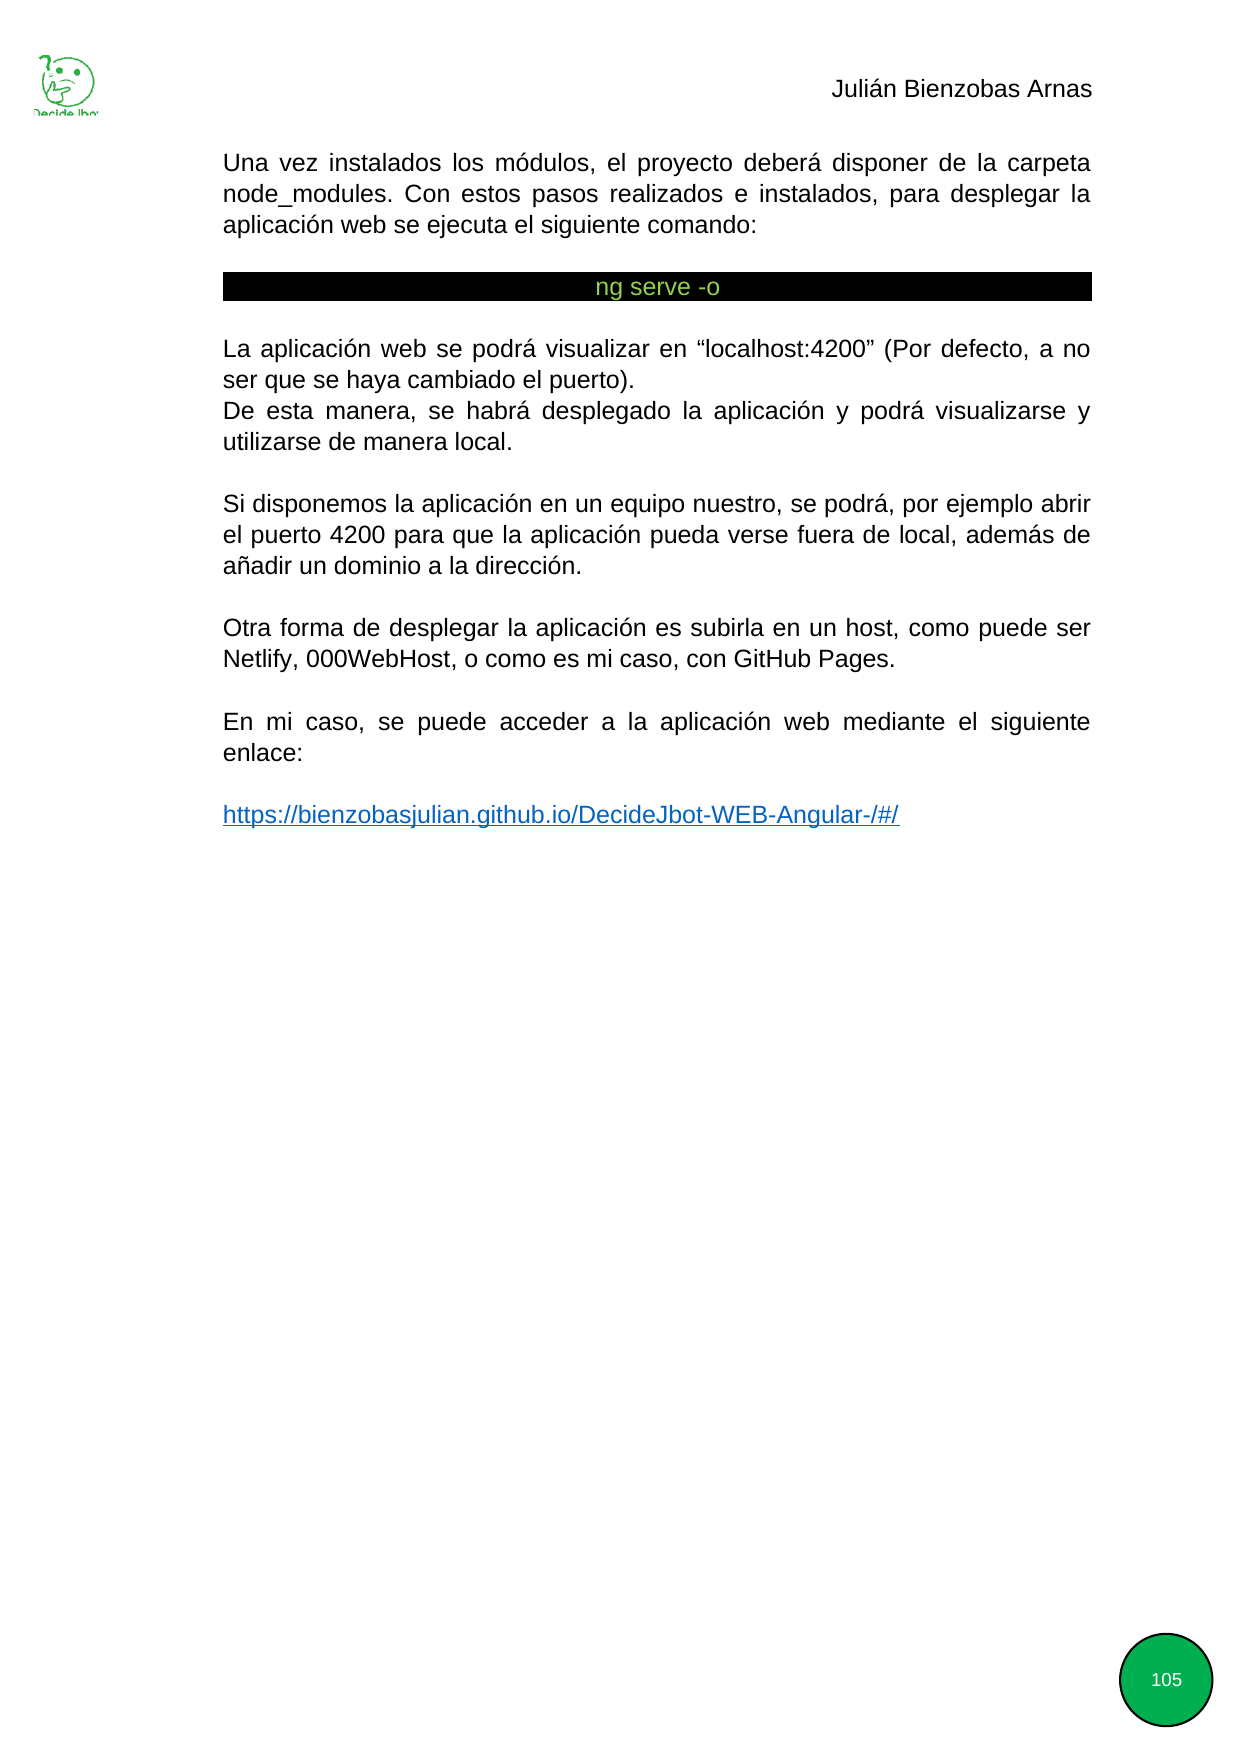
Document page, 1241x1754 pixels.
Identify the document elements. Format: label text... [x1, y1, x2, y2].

list ng serve -o [223, 272, 1092, 301]
picture [32, 55, 99, 114]
list La aplicación web se podrá visualizar en “localhost:4200” (Por defecto, a no ser que se haya cambiado el puerto). [223, 334, 1092, 394]
list Una vez instalados los módulos, el proyecto deberá disponer de la carpeta node_modules. Con estos pasos realizados e instalados, para desplegar la aplicación web se ejecuta el siguiente comando: [223, 148, 1092, 238]
list Otra forma de desplegar la aplicación es subirla en un host, como puede ser Netlify, 000WebHost, o como es mi caso, con GitHub Pages. [223, 613, 1092, 673]
list En mi caso, se puede acceder a la aplicación web mediante el siguiente enlace: [223, 706, 1092, 766]
list Si disponemos la aplicación en un equipo nuestro, se podrá, por ejemplo abrir el puerto 4200 para que la aplicación pueda verse fuera de local, además de añadir un dominio a la dirección. [223, 489, 1092, 580]
list https://bienzobasjulian.github.io/DecideJbot-WEB-Angular-/#/ [223, 799, 1092, 828]
list De esta manera, se habrá desplegado la aplicación y podrá visualizarse y utilizarse de manera local. [223, 396, 1092, 456]
